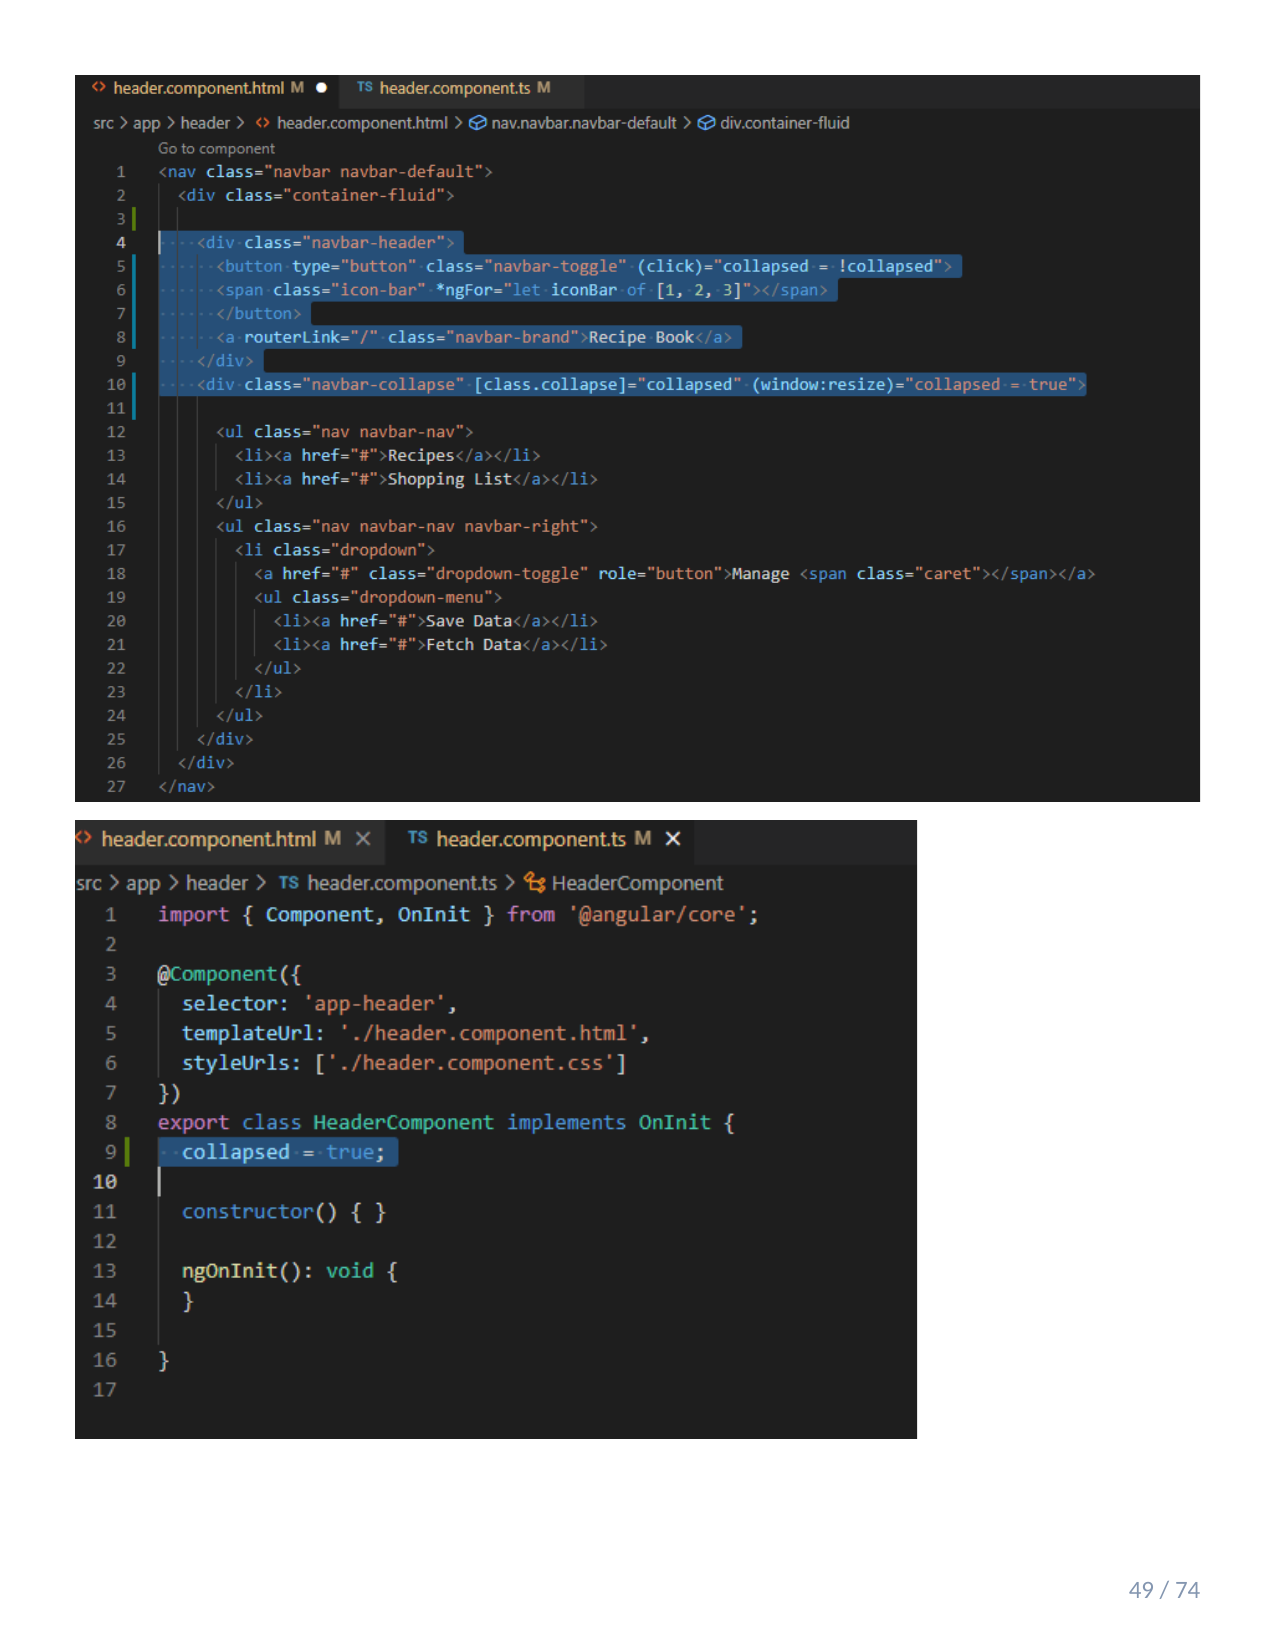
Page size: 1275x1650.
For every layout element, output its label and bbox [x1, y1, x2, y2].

picture [75, 820, 918, 1439]
picture [75, 75, 1200, 802]
